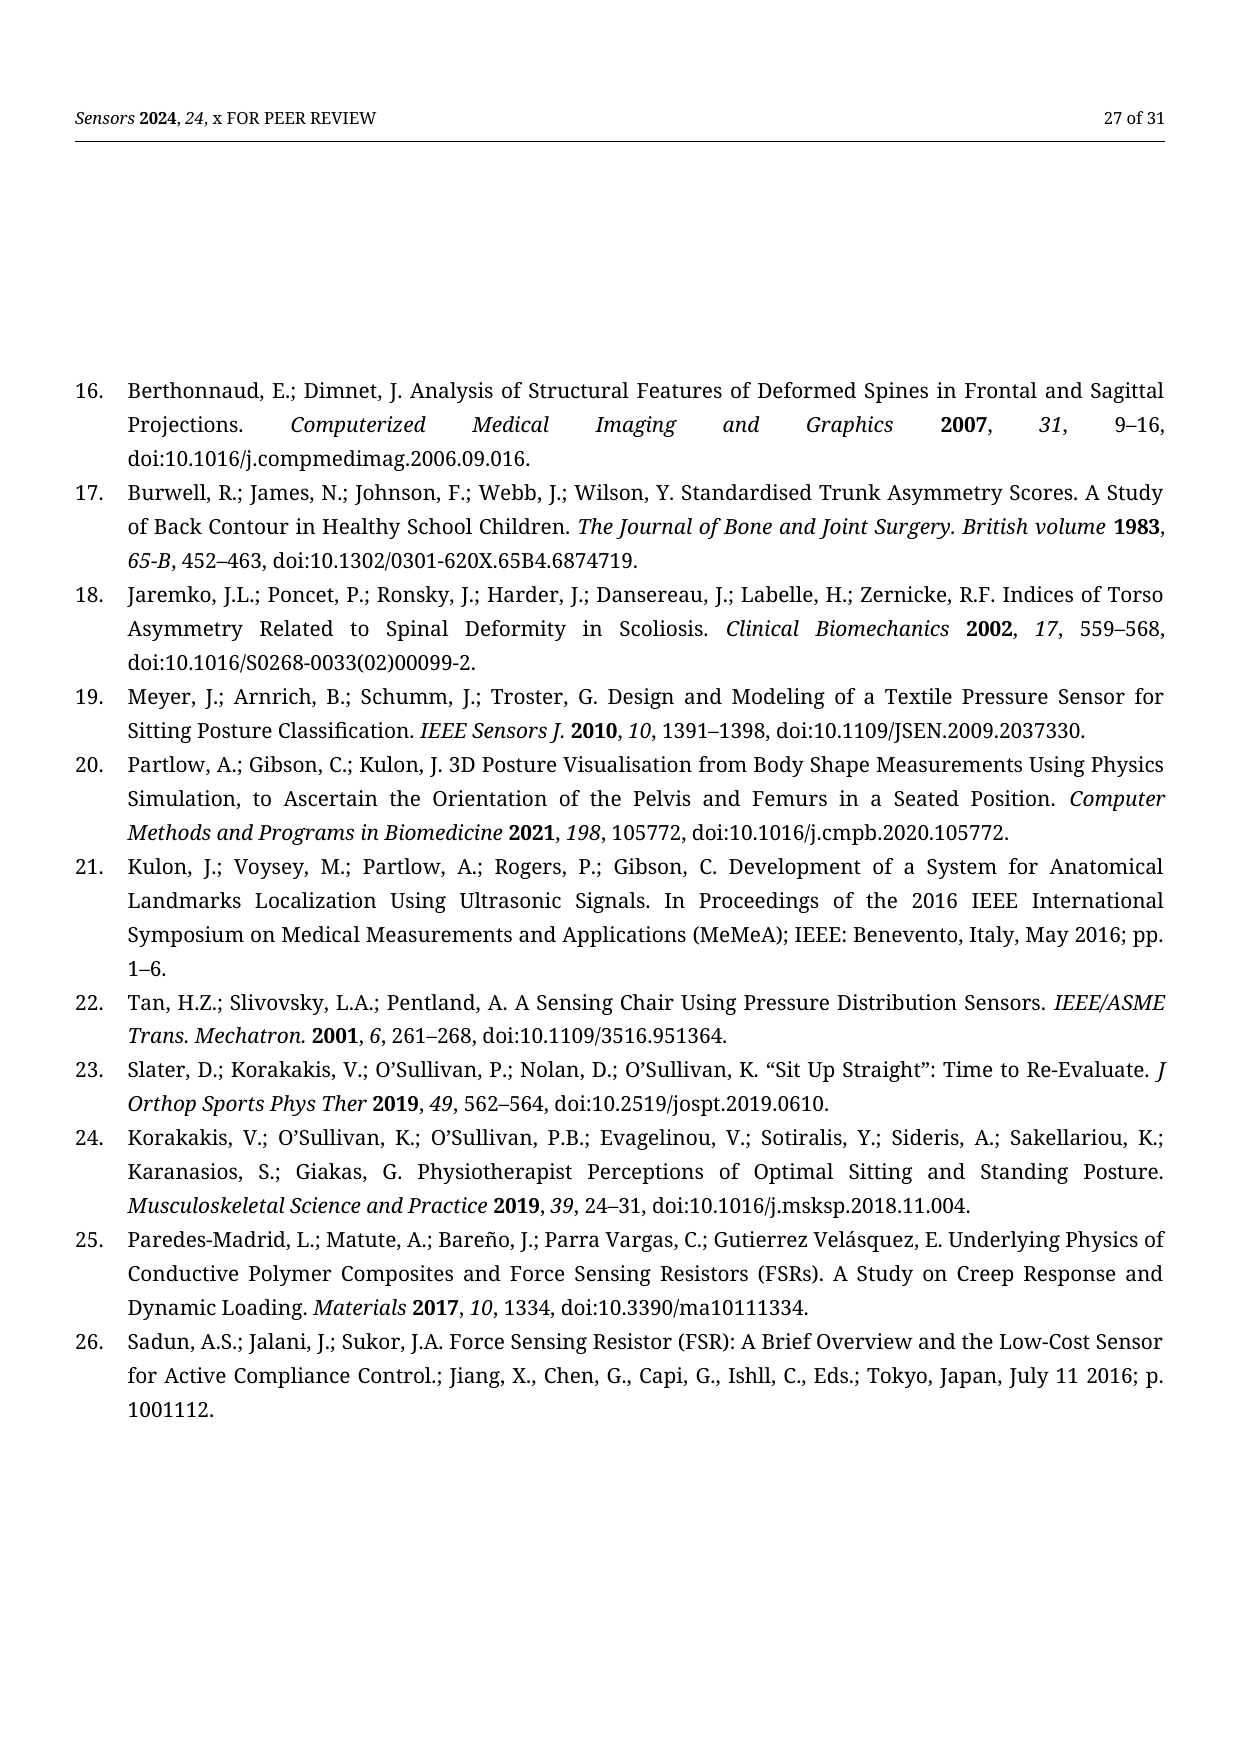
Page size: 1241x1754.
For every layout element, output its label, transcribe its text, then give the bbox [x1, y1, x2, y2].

text 16. Berthonnaud, E.; Dimnet, J. Analysis of Structural Features of Deformed Spines in Frontal and Sagittal Projections. Computerized Medical Imaging and Graphics 2007, 31, 9–16, doi:10.1016/j.compmedimag.2006.09.016. [75, 374, 1165, 476]
text 18. Jaremko, J.L.; Poncet, P.; Ronsky, J.; Harder, J.; Dansereau, J.; Labelle, H.; Zernicke, R.F. Indices of Torso Asymmetry Related to Spinal Deformity in Scoliosis. Clinical Biomechanics 2002, 17, 559–568, doi:10.1016/S0268-0033(02)00099-2. [75, 577, 1165, 679]
text 25. Paredes-Madrid, L.; Matute, A.; Bareño, J.; Parra Vargas, C.; Gutierrez Velásquez, E. Underlying Physics of Conductive Polymer Composites and Force Sensing Resistors (FSRs). A Study on Creep Response and Dynamic Loading. Materials 2017, 10, 1334, doi:10.3390/ma10111334. [75, 1223, 1165, 1324]
text 26. Sadun, A.S.; Jalani, J.; Sukor, J.A. Force Sensing Resistor (FSR): A Brief Overview and the Low-Cost Sensor for Active Compliance Control.; Jiang, X., Chen, G., Capi, G., Ishll, C., Eds.; Tokyo, Japan, July 11 2016; p. 1001112. [75, 1324, 1165, 1426]
text 20. Partlow, A.; Gibson, C.; Kulon, J. 3D Posture Visualisation from Body Shape Measurements Using Physics Simulation, to Ascertain the Orientation of the Pelvis and Femurs in a Seated Position. Computer Methods and Programs in Biomedicine 2021, 198, 105772, doi:10.1016/j.cmpb.2020.105772. [75, 747, 1165, 849]
text 19. Meyer, J.; Arnrich, B.; Schumm, J.; Troster, G. Design and Modeling of a Textile Pressure Sensor for Sitting Posture Classification. IEEE Sensors J. 2010, 10, 1391–1398, doi:10.1109/JSEN.2009.2037330. [75, 679, 1165, 747]
text 23. Slater, D.; Korakakis, V.; O’Sullivan, P.; Nolan, D.; O’Sullivan, K. “Sit Up Straight”: Time to Re-Evaluate. J Orthop Sports Phys Ther 2019, 49, 562–564, doi:10.2519/jospt.2019.0610. [75, 1053, 1165, 1121]
text 17. Burwell, R.; James, N.; Johnson, F.; Webb, J.; Wilson, Y. Standardised Trunk Asymmetry Scores. A Study of Back Contour in Healthy School Children. The Journal of Bone and Joint Surgery. British volume 1983, 65-B, 452–463, doi:10.1302/0301-620X.65B4.6874719. [75, 476, 1165, 577]
text 21. Kulon, J.; Voysey, M.; Partlow, A.; Rogers, P.; Gibson, C. Development of a System for Anatomical Landmarks Localization Using Ultrasonic Signals. In Proceedings of the 2016 IEEE International Symposium on Medical Measurements and Applications (MeMeA); IEEE: Benevento, Italy, May 2016; pp. 1–6. [75, 849, 1165, 985]
text 24. Korakakis, V.; O’Sullivan, K.; O’Sullivan, P.B.; Evagelinou, V.; Sotiralis, Y.; Sideris, A.; Sakellariou, K.; Karanasios, S.; Giakas, G. Physiotherapist Perceptions of Optimal Sitting and Standing Posture. Musculoskeletal Science and Practice 2019, 39, 24–31, doi:10.1016/j.msksp.2018.11.004. [75, 1121, 1165, 1223]
text 22. Tan, H.Z.; Slivovsky, L.A.; Pentland, A. A Sensing Chair Using Pressure Distribution Sensors. IEEE/ASME Trans. Mechatron. 2001, 6, 261–268, doi:10.1109/3516.951364. [75, 985, 1165, 1053]
